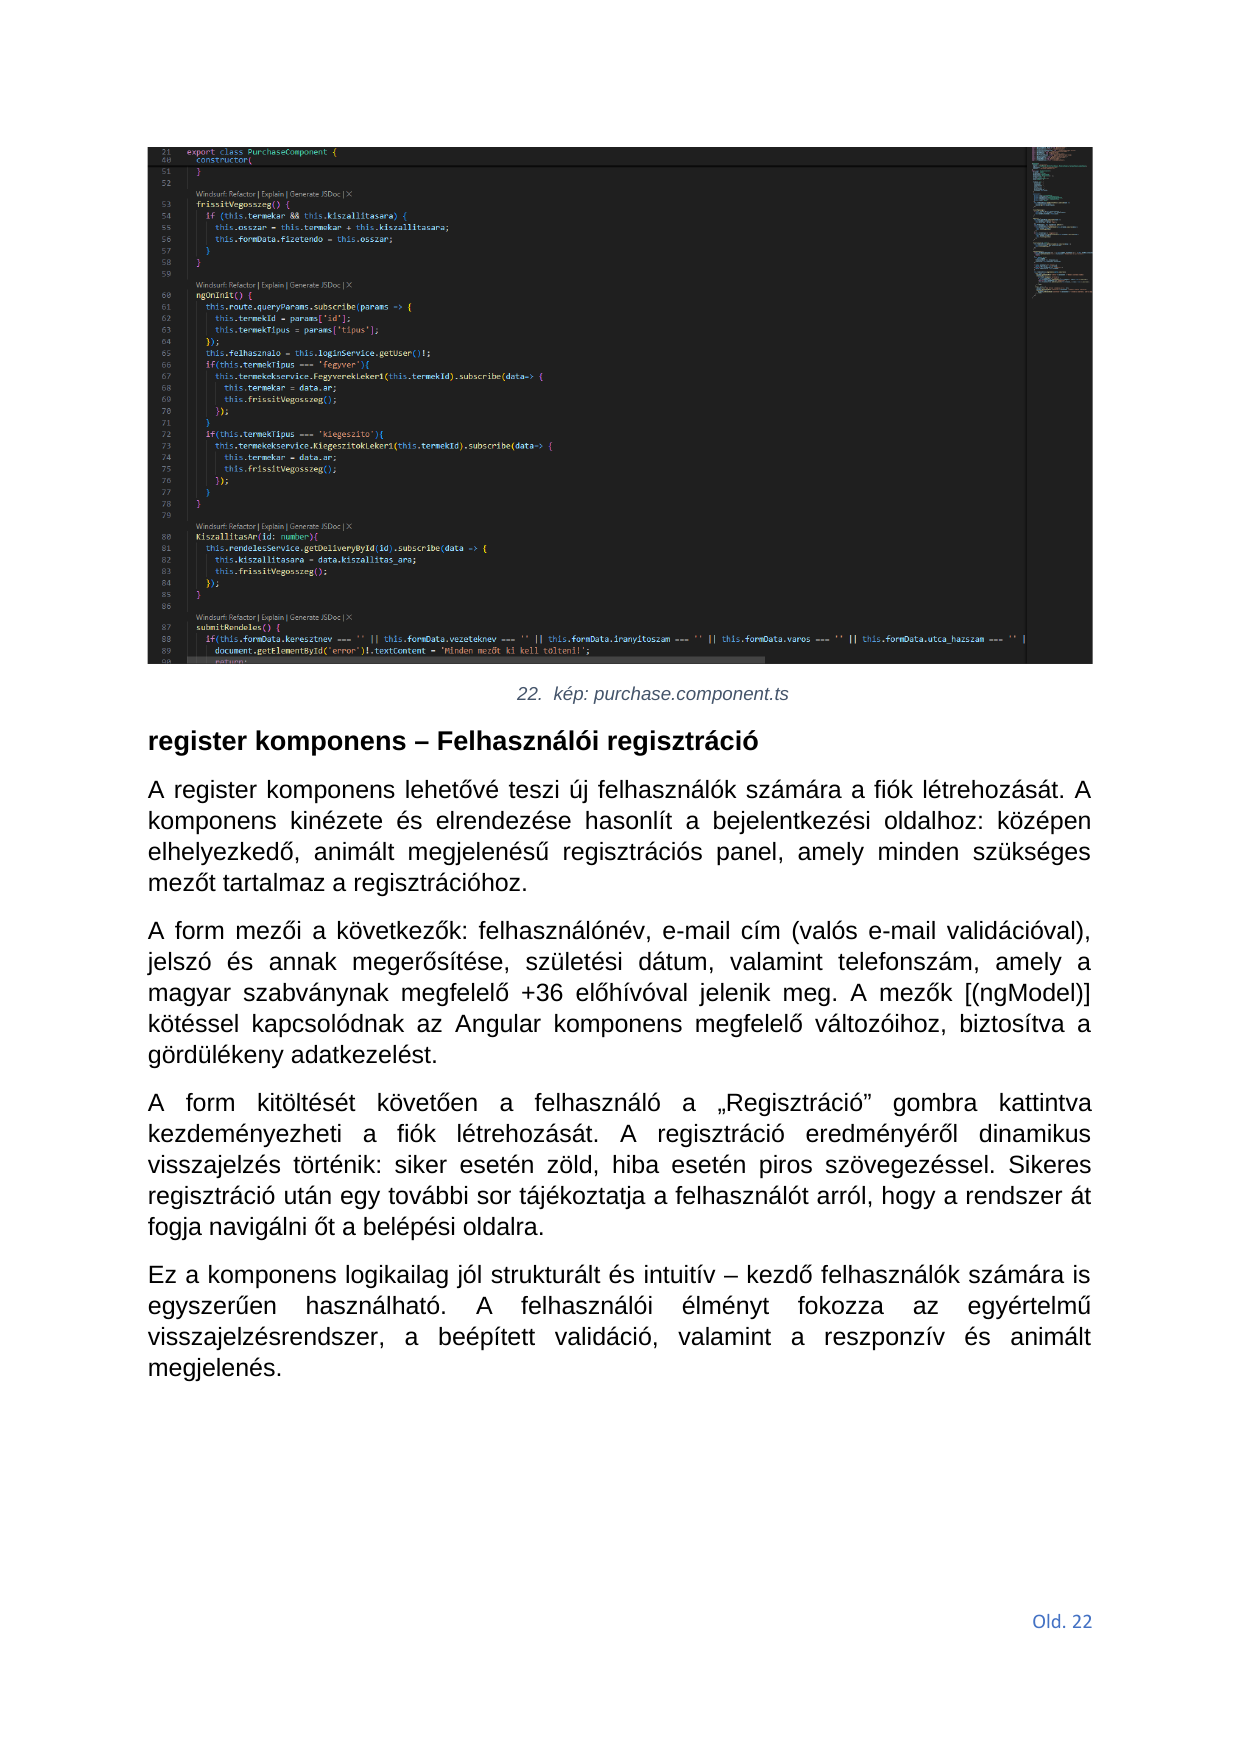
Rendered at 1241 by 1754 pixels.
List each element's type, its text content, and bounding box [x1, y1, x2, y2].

text A form kitöltését követően a felhasználó a „Regisztráció” gombra kattintva kezdeményezheti a fiók létrehozását. A regisztráció eredményéről dinamikus visszajelzés történik: siker esetén zöld, hiba esetén piros szövegezéssel. Sikeres regisztráció után egy további sor tájékoztatja a felhasználót arról, hogy a rendszer át fogja navigálni őt a belépési oldalra. [148, 1088, 1093, 1241]
text A form mezői a következők: felhasználónév, e-mail cím (valós e-mail validációval), jelszó és annak megerősítése, születési dátum, valamint telefonszám, amely a magyar szabványnak megfelelő +36 előhívóval jelenik meg. A mezők [(ngModel)] kötéssel kapcsolódnak az Angular komponens megfelelő változóihoz, biztosítva a gördülékeny adatkezelést. [148, 916, 1093, 1069]
text A register komponens lehetővé teszi új felhasználók számára a fiók létrehozását. A komponens kinézete és elrendezése hasonlít a bejelentkezési oldalhoz: középen elhelyezkedő, animált megjelenésű regisztrációs panel, amely minden szükséges mezőt tartalmaz a regisztrációhoz. [148, 775, 1093, 897]
text 22. kép: purchase.component.ts [148, 682, 1093, 704]
text Ez a komponens logikailag jól strukturált és intuitív – kezdő felhasználók számára is egyszerűen használható. A felhasználói élményt fokozza az egyértelmű visszajelzésrendszer, a beépített validáció, valamint a reszponzív és animált megjelenés. [148, 1260, 1093, 1382]
picture [147, 147, 1093, 664]
text register komponens – Felhasználói regisztráció [148, 725, 1093, 756]
